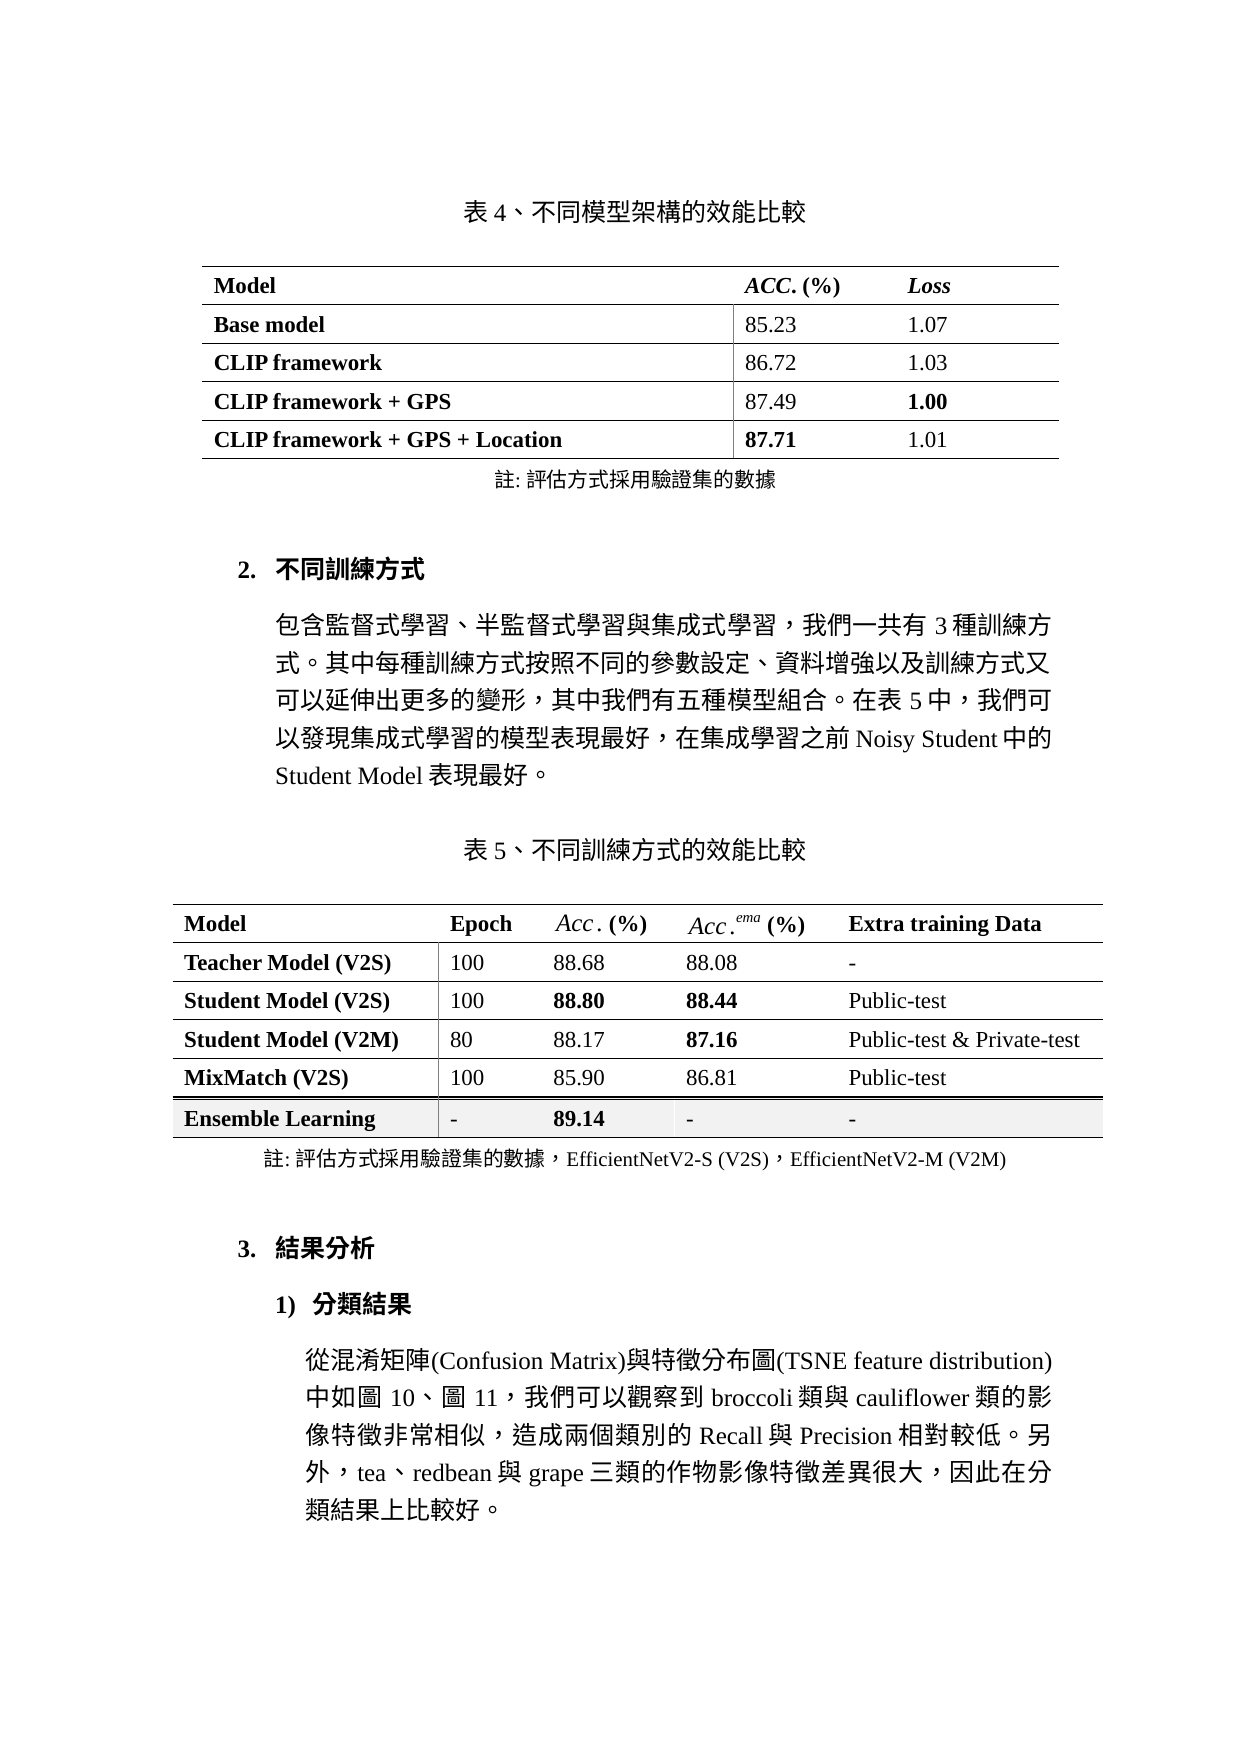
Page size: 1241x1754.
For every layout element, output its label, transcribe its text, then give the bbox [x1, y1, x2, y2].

table_cell CLIP framework + GPS + Location [202, 421, 733, 458]
table_cell 88.44 [675, 982, 837, 1019]
table_header Acc. (%) [734, 267, 896, 304]
list 註: 評估方式採用驗證集的數據，EfficientNetV2-S (V2S)，EfficientNetV2-M (V2M) [217, 1138, 1053, 1176]
table_header (%) [542, 905, 674, 942]
table_header Model [202, 267, 734, 304]
table_header Epoch [439, 905, 542, 942]
table_cell - [837, 943, 1103, 981]
table_cell - [837, 1100, 1103, 1137]
table_header Loss [896, 267, 1059, 304]
text 從混淆矩陣(Confusion Matrix)與特徵分布圖(TSNE feature distribution)中如圖 10、圖 11，我們可以觀察到broccoli類與cauliflower類的影像特徵非常相似，造成兩個類別的Recall與Precision相對較低。另外，tea、redbean與grape三類的作物影像特徵差異很大，因此在分類結果上比較好。 [306, 1339, 1053, 1527]
table_cell 85.23 [734, 305, 896, 343]
table_cell 85.90 [542, 1059, 674, 1096]
table_cell 88.08 [675, 943, 837, 981]
table_cell 88.80 [542, 982, 674, 1019]
table_cell 100 [439, 982, 542, 1019]
table_cell 1.07 [896, 305, 1059, 343]
table_cell 100 [439, 943, 542, 981]
table_cell Teacher Model (V2S) [173, 943, 438, 981]
table_cell Student Model (V2M) [173, 1020, 438, 1058]
table_cell 89.14 [542, 1100, 674, 1137]
table_cell 88.68 [542, 943, 674, 981]
table_header Extra training Data [837, 905, 1103, 942]
table_cell - [439, 1100, 542, 1137]
table_cell 80 [439, 1020, 542, 1058]
table_cell Public-test & Private-test [837, 1020, 1103, 1058]
table_cell Public-test [837, 982, 1103, 1019]
list 不同訓練方式 [237, 549, 1053, 587]
table_header (%) [675, 905, 837, 942]
table_cell Base model [202, 305, 733, 343]
table_cell 1.01 [896, 421, 1059, 458]
table_cell 86.72 [734, 344, 896, 381]
table_cell 88.17 [542, 1020, 674, 1058]
table_cell 100 [439, 1059, 542, 1096]
table_cell Public-test [837, 1059, 1103, 1096]
list 表4、不同模型架構的效能比較 [217, 192, 1053, 229]
table_cell CLIP framework + GPS [202, 382, 733, 420]
table_cell 87.71 [734, 421, 896, 458]
list 表5、不同訓練方式的效能比較 [217, 830, 1053, 867]
list 分類結果 [275, 1284, 1053, 1321]
table_header Model [173, 905, 438, 942]
table_cell 1.03 [896, 344, 1059, 381]
table_cell 87.49 [734, 382, 896, 420]
table_cell Ensemble Learning [173, 1100, 438, 1137]
table_cell Student Model (V2S) [173, 982, 438, 1019]
table_cell CLIP framework [202, 344, 733, 381]
list 結果分析 [237, 1228, 1053, 1266]
text 包含監督式學習、半監督式學習與集成式學習，我們一共有3種訓練方式。其中每種訓練方式按照不同的參數設定、資料增強以及訓練方式又可以延伸出更多的變形，其中我們有五種模型組合。在表5中，我們可以發現集成式學習的模型表現最好，在集成學習之前Noisy Student中的Student Model表現最好。 [275, 605, 1053, 792]
table_cell - [675, 1100, 837, 1137]
list 註: 評估方式採用驗證集的數據 [217, 459, 1053, 497]
table_cell 1.00 [896, 382, 1059, 420]
table_cell MixMatch (V2S) [173, 1059, 438, 1096]
table_cell 87.16 [675, 1020, 837, 1058]
table_cell 86.81 [675, 1059, 837, 1096]
